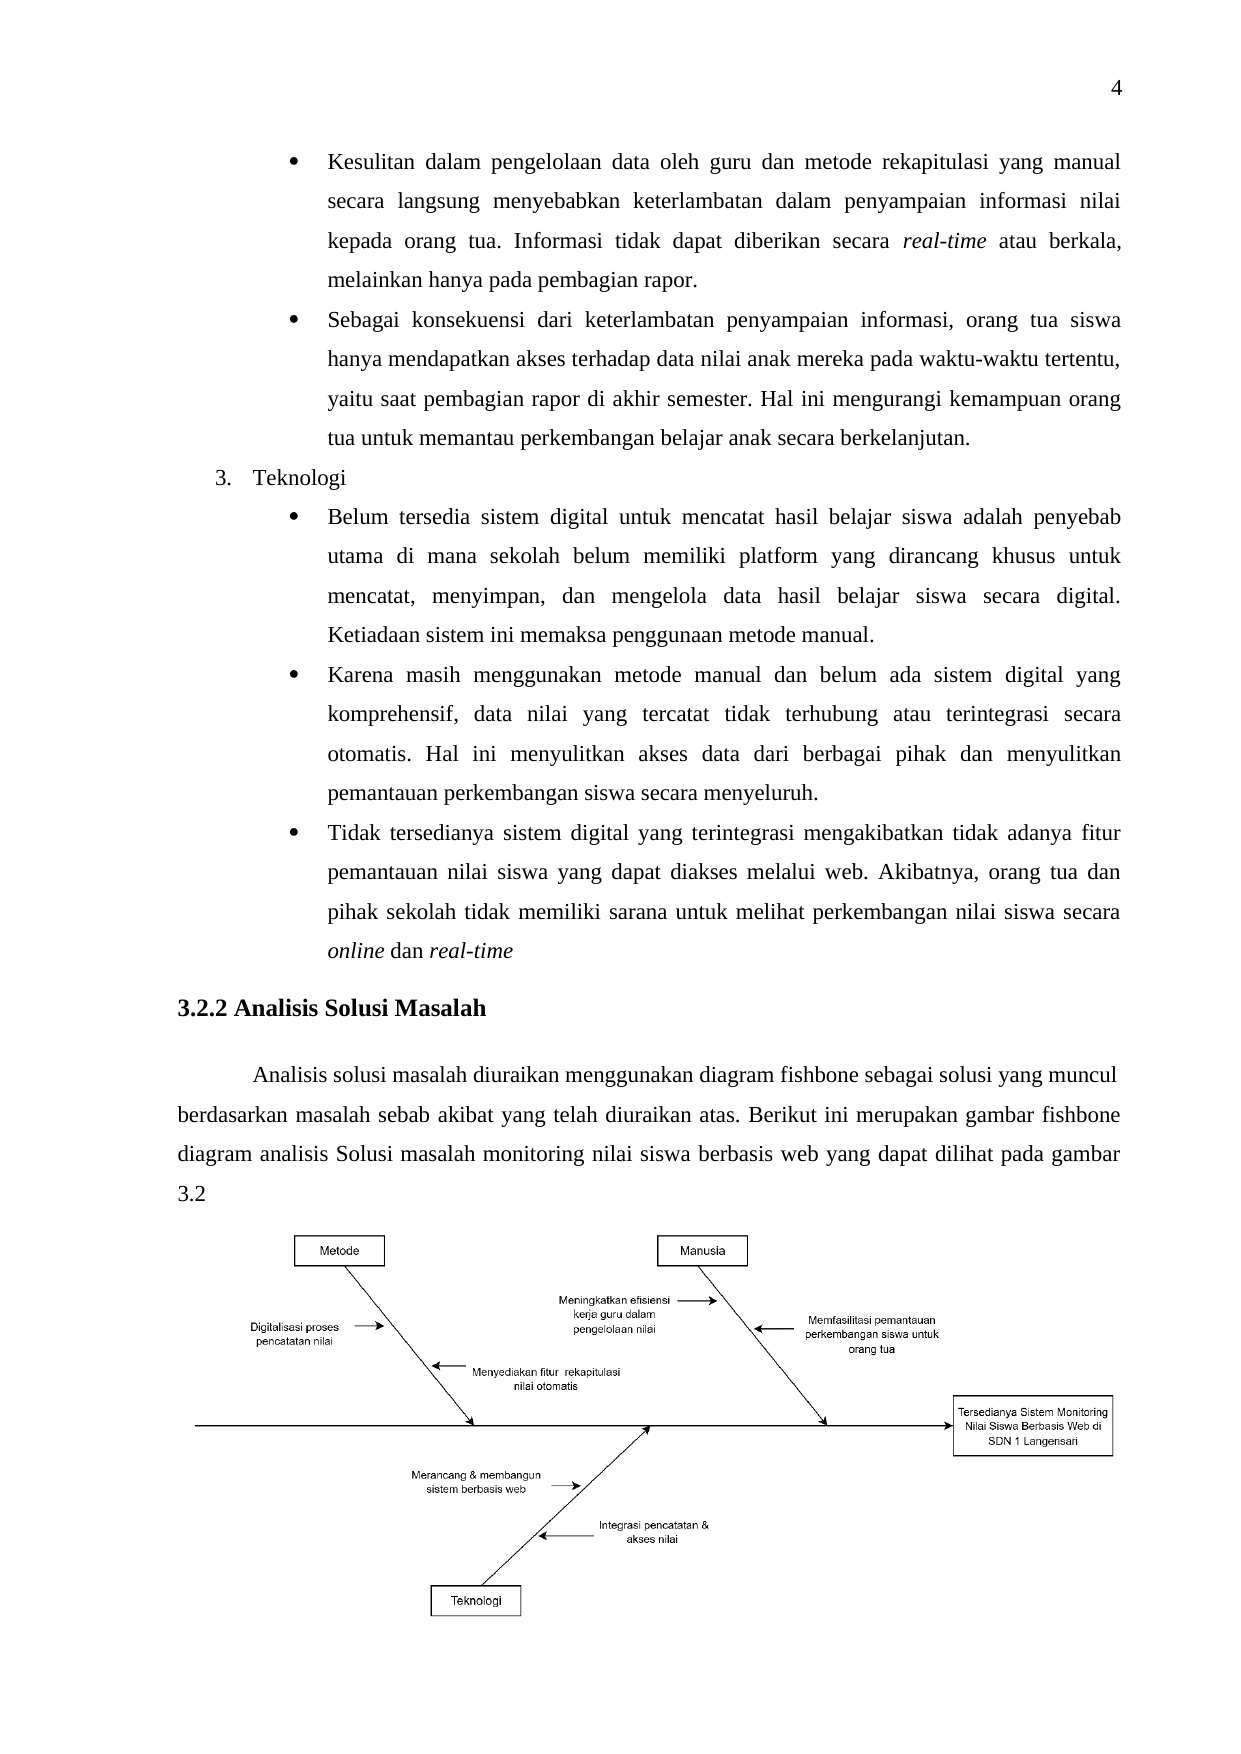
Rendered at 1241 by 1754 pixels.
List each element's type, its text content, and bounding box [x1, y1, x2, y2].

list Belum tersedia sistem digital untuk mencatat hasil belajar siswa adalah penyebab utama di mana sekolah belum memiliki platform yang dirancang khusus untuk mencatat, menyimpan, dan mengelola data hasil belajar siswa secara digital. Ketiadaan sistem ini memaksa penggunaan metode manual. [290, 503, 1122, 648]
picture [177, 1219, 1123, 1626]
list Karena masih menggunakan metode manual dan belum ada sistem digital yang komprehensif, data nilai yang tercatat tidak terhubung atau terintegrasi secara otomatis. Hal ini menyulitkan akses data dari berbagai pihak dan menyulitkan pemantauan perkembangan siswa secara menyeluruh. [290, 661, 1122, 806]
list Teknologi [215, 463, 1122, 490]
text Analisis solusi masalah diuraikan menggunakan diagram fishbone sebagai solusi yang muncul [177, 1062, 1122, 1088]
list Kesulitan dalam pengelolaan data oleh guru dan metode rekapitulasi yang manual secara langsung menyebabkan keterlambatan dalam penyampaian informasi nilai kepada orang tua. Informasi tidak dapat diberikan secara real-time atau berkala, melainkan hanya pada pembagian rapor. [290, 148, 1122, 292]
subtitle Analisis Solusi Masalah [177, 993, 1122, 1022]
list Tidak tersedianya sistem digital yang terintegrasi mengakibatkan tidak adanya fitur pemantauan nilai siswa yang dapat diakses melalui web. Akibatnya, orang tua dan pihak sekolah tidak memiliki sarana untuk melihat perkembangan nilai siswa secara online dan real-time [290, 819, 1122, 964]
list Sebagai konsekuensi dari keterlambatan penyampaian informasi, orang tua siswa hanya mendapatkan akses terhadap data nilai anak mereka pada waktu-waktu tertentu, yaitu saat pembagian rapor di akhir semester. Hal ini mengurangi kemampuan orang tua untuk memantau perkembangan belajar anak secara berkelanjutan. [290, 306, 1122, 450]
text berdasarkan masalah sebab akibat yang telah diuraikan atas. Berikut ini merupakan gambar fishbone diagram analisis Solusi masalah monitoring nilai siswa berbasis web yang dapat dilihat pada gambar 3.2 [177, 1101, 1122, 1219]
